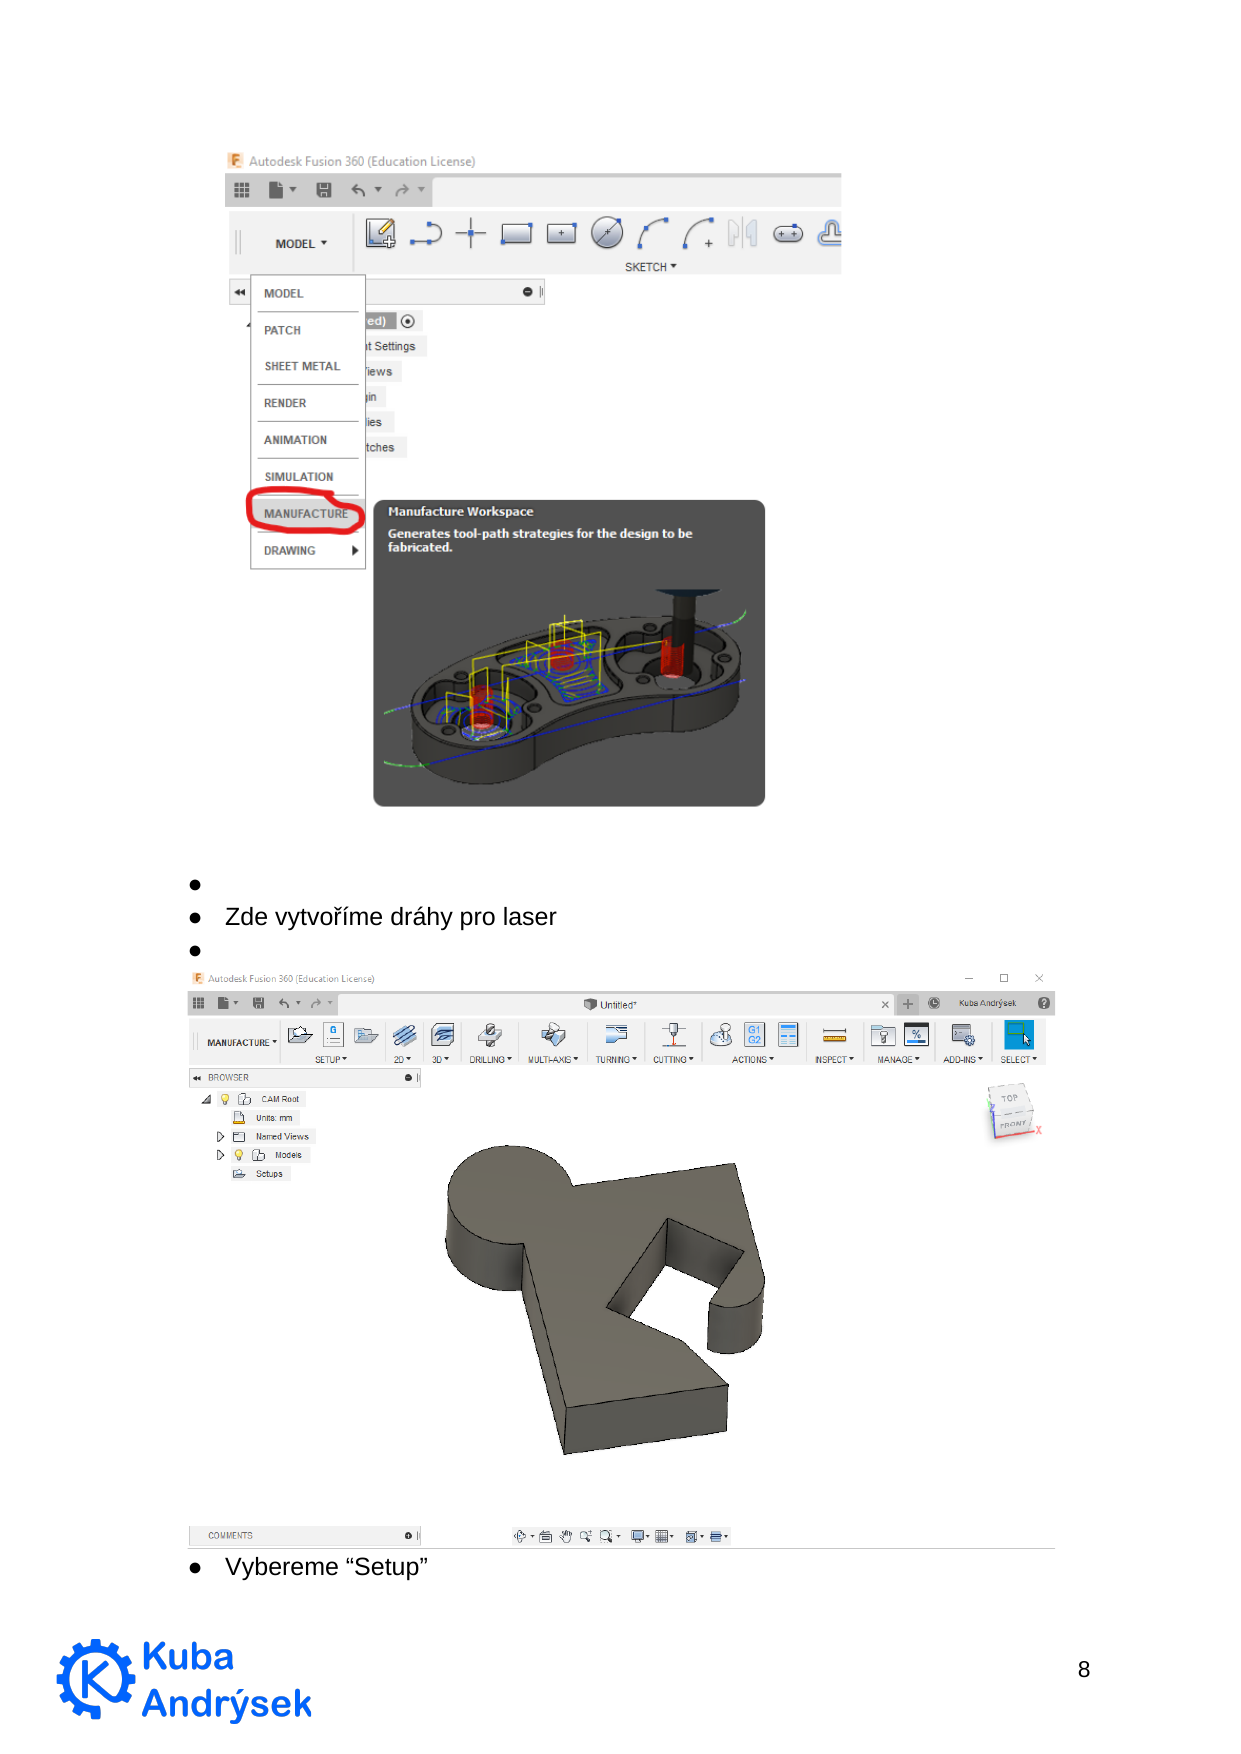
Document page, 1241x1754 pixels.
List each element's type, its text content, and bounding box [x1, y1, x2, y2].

picture [187, 967, 1055, 1549]
list Zde vytvoříme dráhy pro laser [187, 902, 1090, 931]
list Vybereme “Setup” [187, 1552, 1090, 1581]
picture [56, 1639, 312, 1724]
picture [225, 150, 842, 893]
